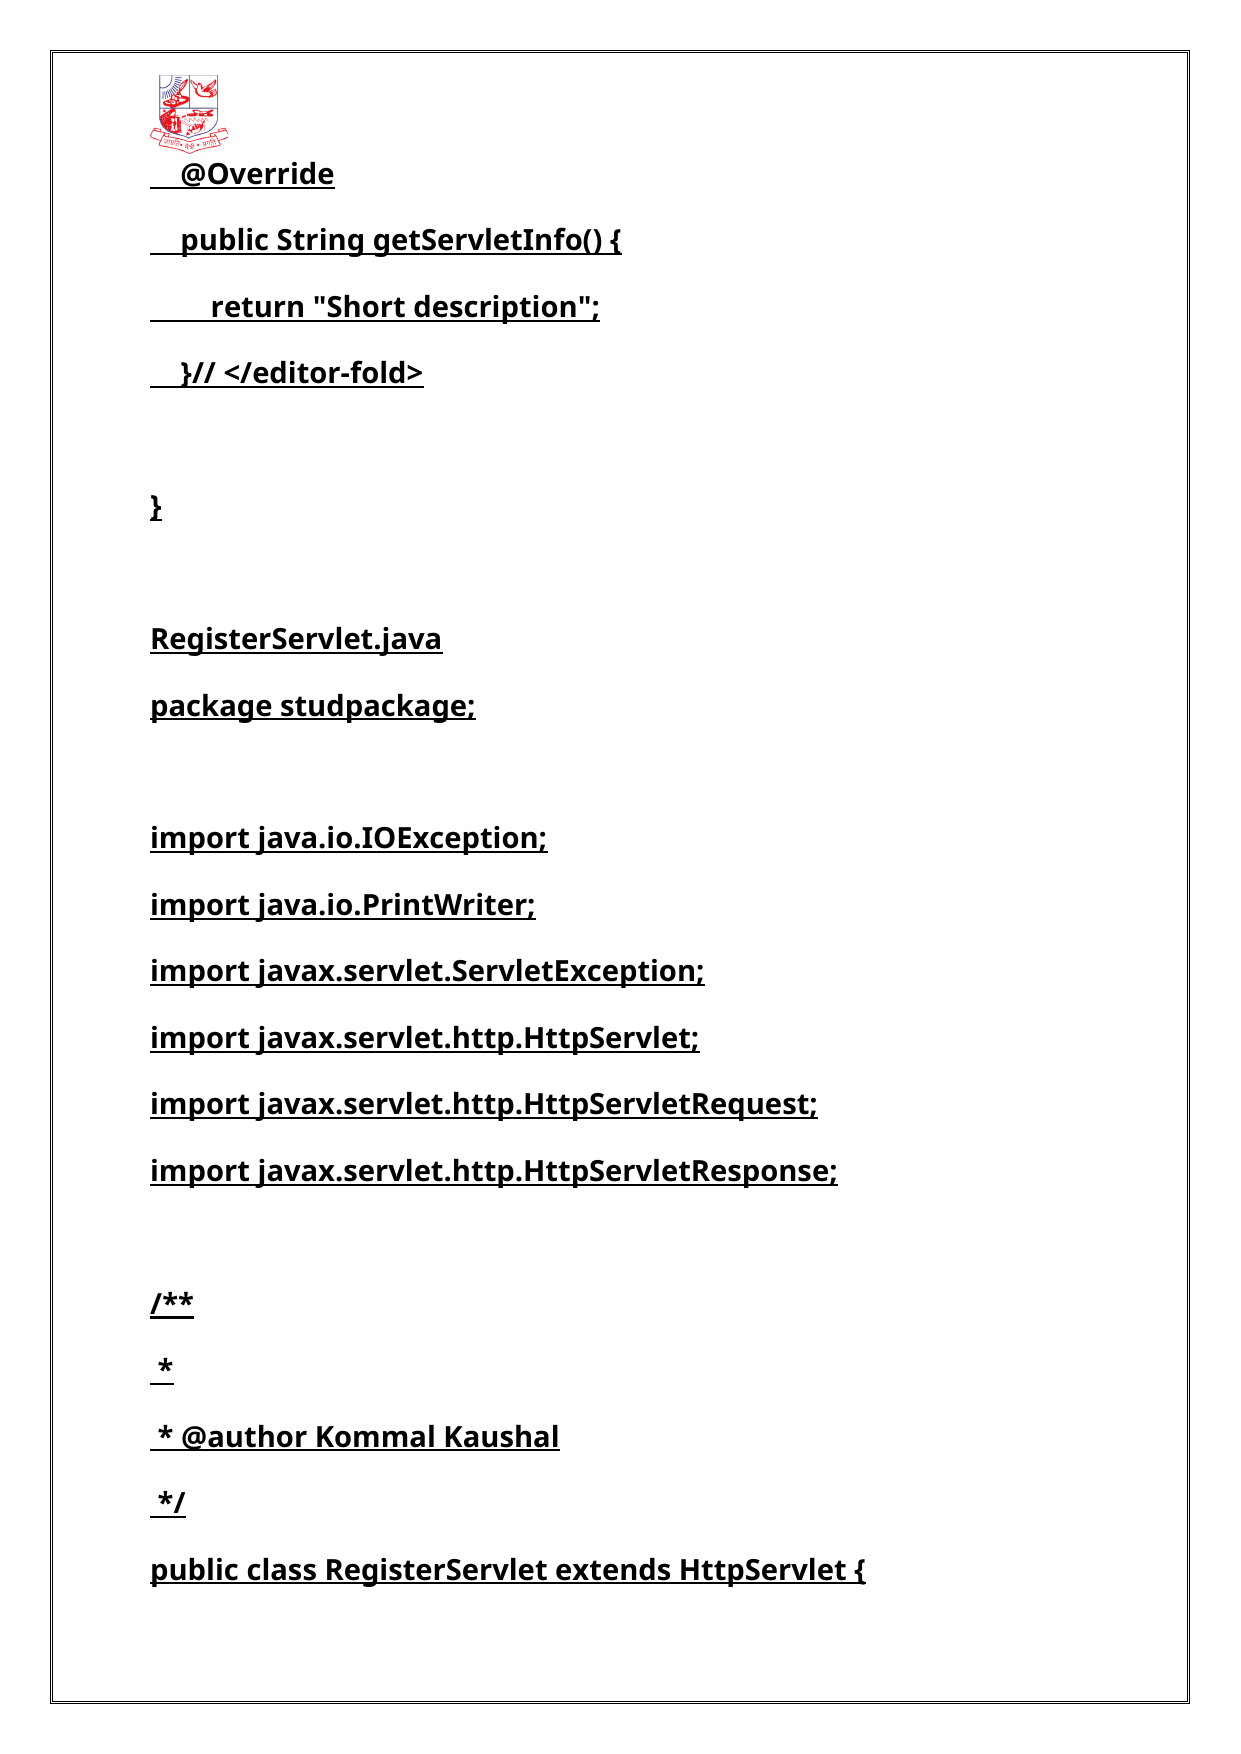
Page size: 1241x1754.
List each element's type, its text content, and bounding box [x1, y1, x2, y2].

text * @author Kommal Kaushal [150, 1416, 1090, 1456]
text import javax.servlet.http.HttpServletResponse; [150, 1150, 1090, 1190]
text return "Short description"; [150, 286, 1090, 326]
text @Override [150, 153, 1090, 193]
text package studpackage; [150, 685, 1090, 724]
text public class RegisterServlet extends HttpServlet { [150, 1549, 1090, 1588]
picture [150, 75, 229, 154]
text RegisterServlet.java [150, 618, 1090, 658]
text }// </editor-fold> [150, 352, 1090, 392]
text * [150, 1349, 1090, 1389]
text import javax.servlet.ServletException; [150, 951, 1090, 990]
text import java.io.PrintWriter; [150, 884, 1090, 924]
text public String getServletInfo() { [150, 219, 1090, 259]
text import javax.servlet.http.HttpServletRequest; [150, 1083, 1090, 1123]
text import java.io.IOException; [150, 818, 1090, 857]
text /** [150, 1283, 1090, 1323]
text } [150, 485, 1090, 525]
text import javax.servlet.http.HttpServlet; [150, 1017, 1090, 1057]
text */ [150, 1482, 1090, 1522]
